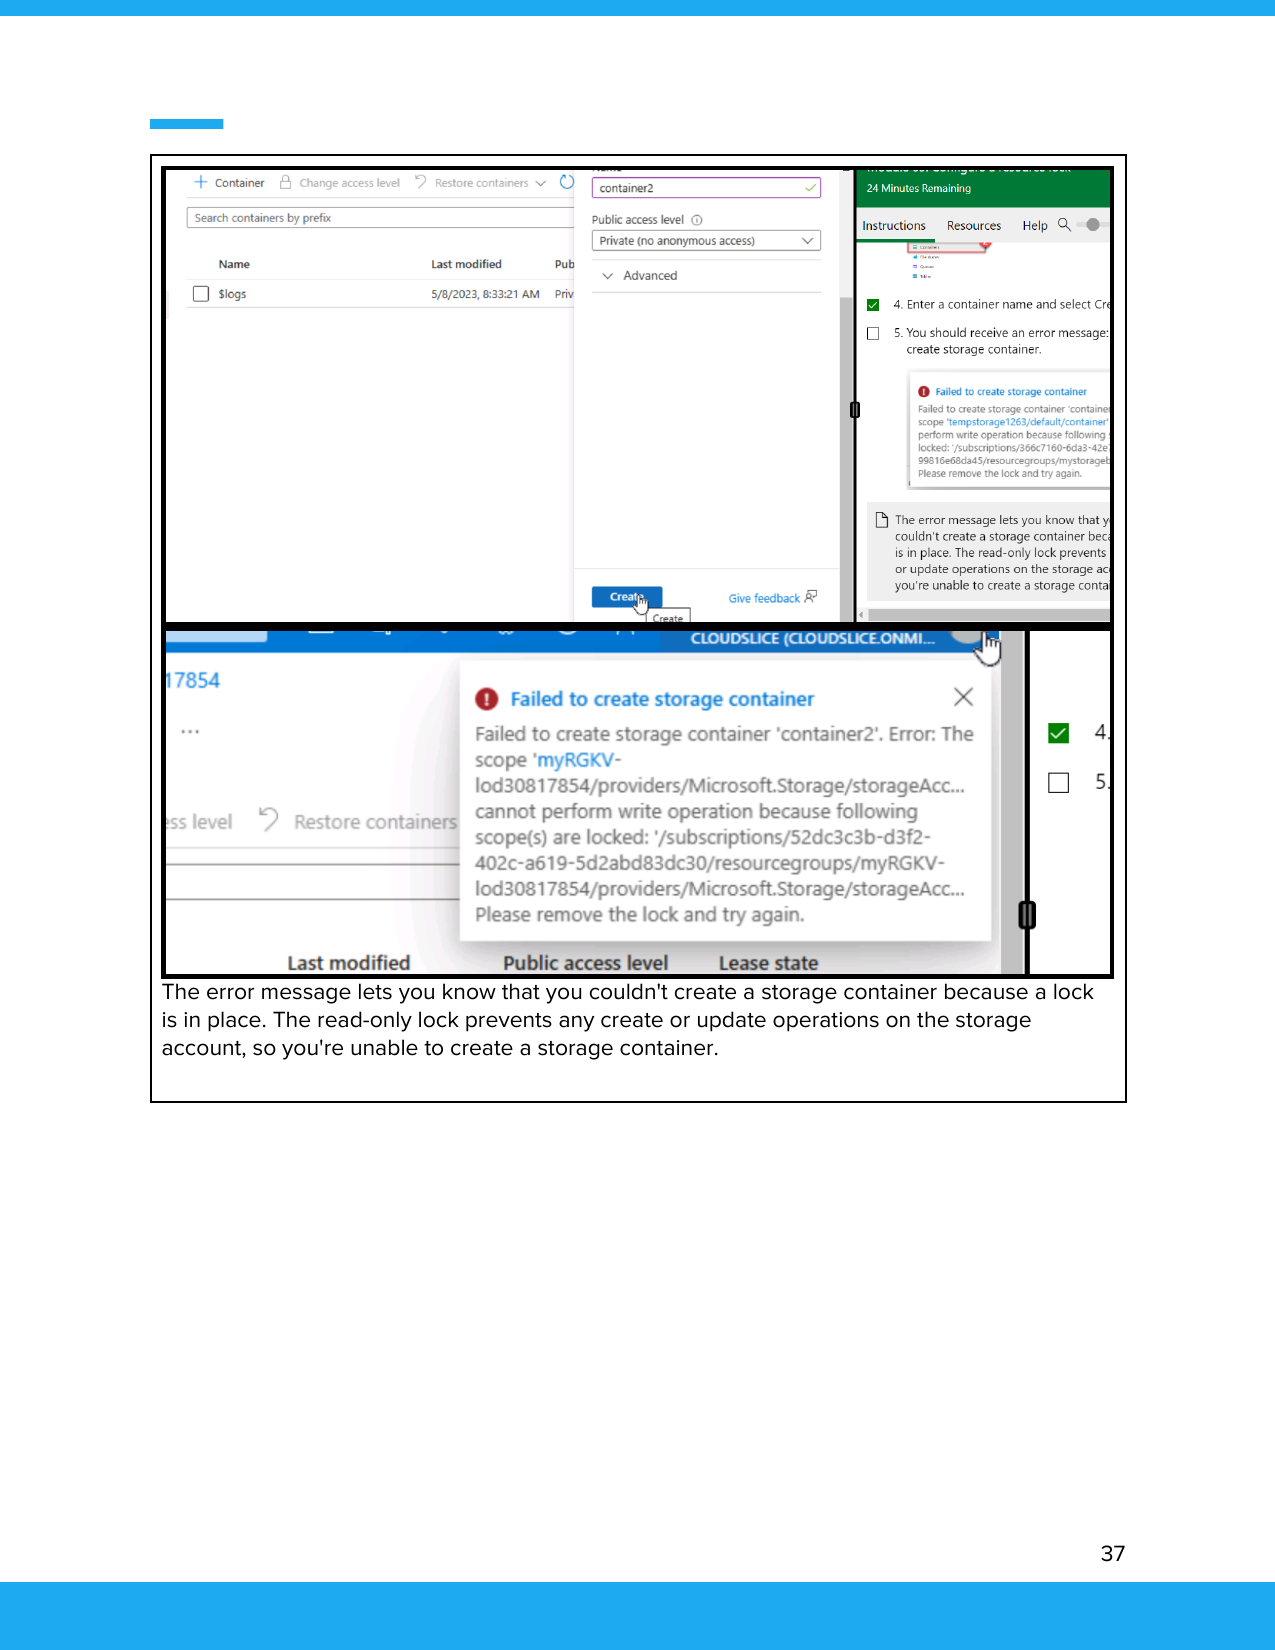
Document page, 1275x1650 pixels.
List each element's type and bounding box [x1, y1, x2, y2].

picture [0, 0, 1275, 16]
picture [0, 1582, 1275, 1650]
table_header [152, 156, 1125, 1101]
picture [166, 631, 1110, 974]
picture [150, 119, 224, 129]
picture [166, 170, 1110, 622]
